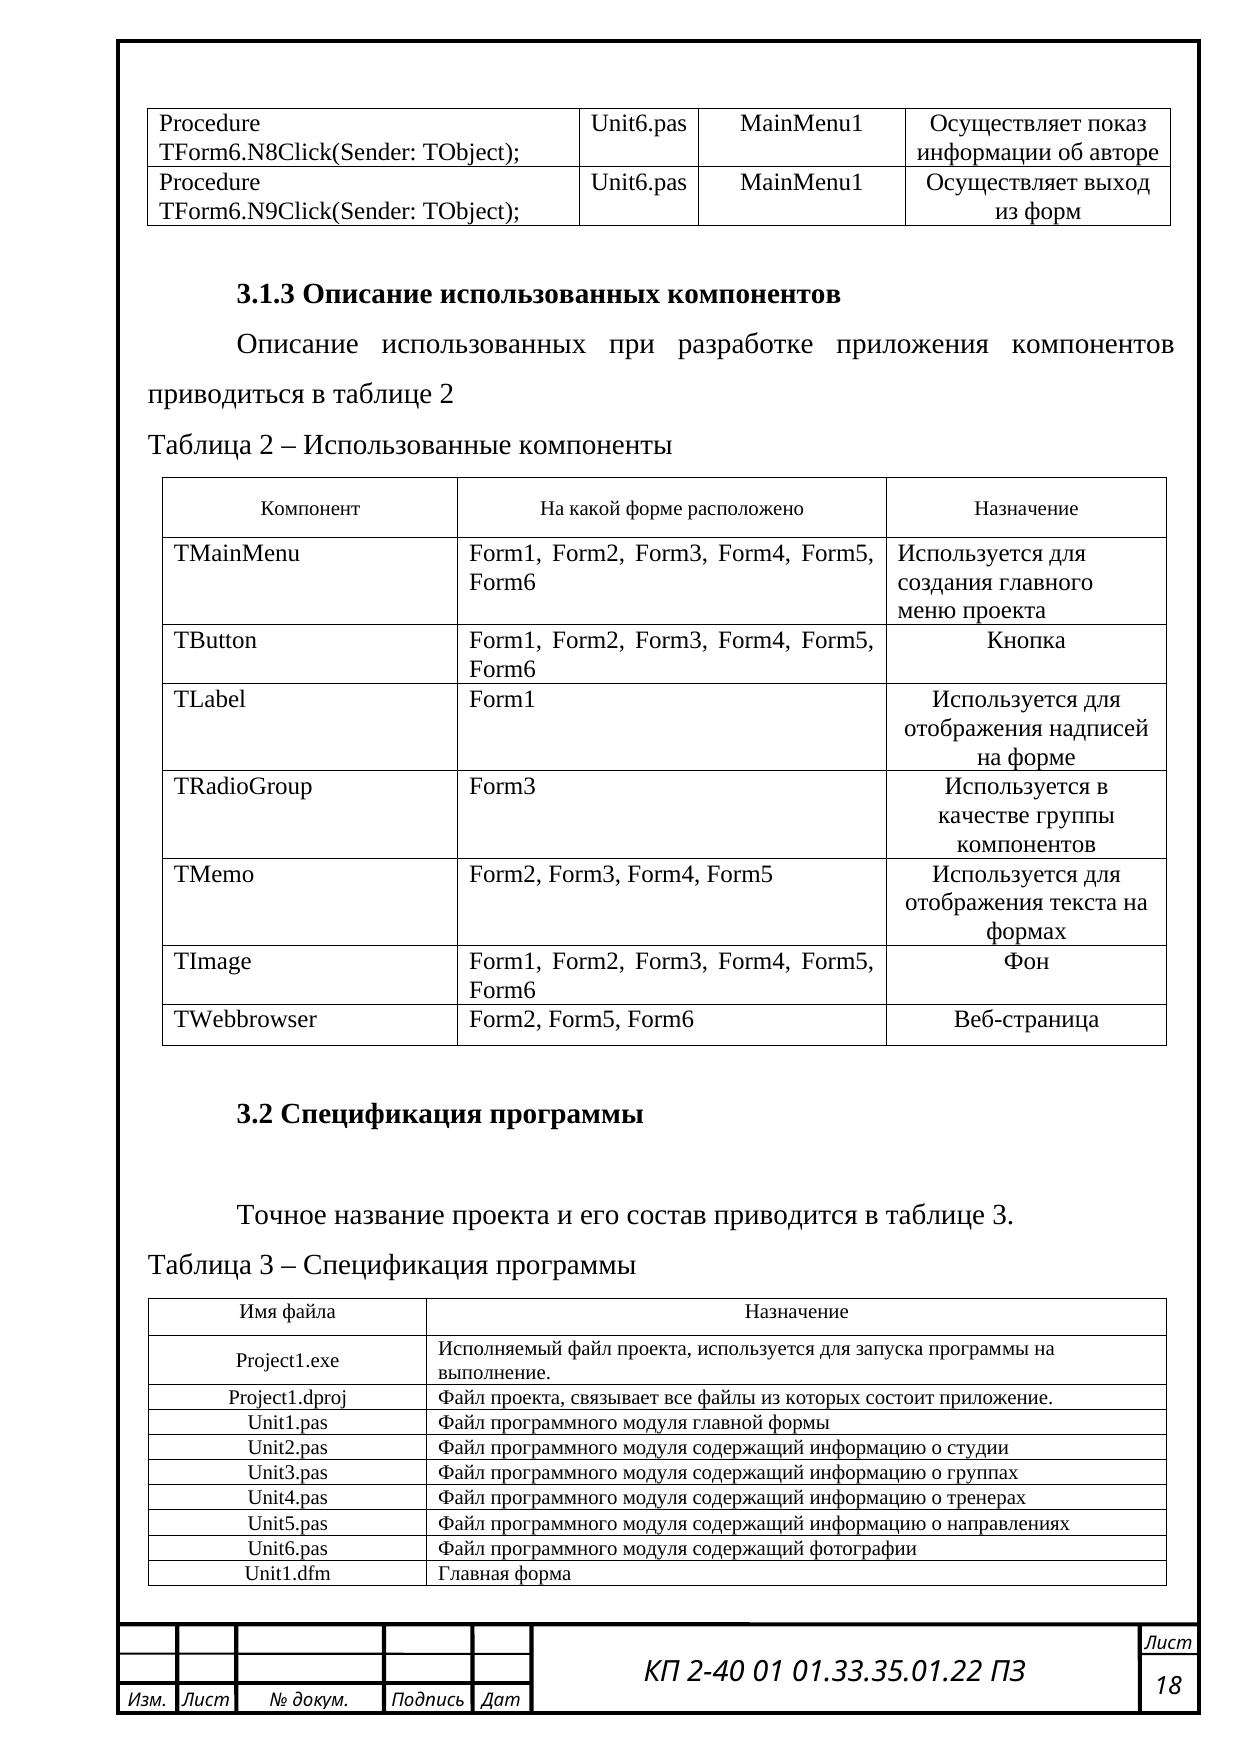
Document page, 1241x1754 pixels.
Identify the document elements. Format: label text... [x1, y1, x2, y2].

table_cell Form2, Form3, Form4, Form5 [458, 859, 886, 945]
table_cell Веб-страница [887, 1005, 1166, 1045]
table_cell Используется для отображения надписей на форме [887, 684, 1166, 770]
table_cell Используется в качестве группы компонентов [887, 771, 1166, 858]
table_cell TButton [163, 625, 457, 683]
text Точное название проекта и его состав приводится в таблице 3. [148, 1197, 1175, 1231]
text 3.2 Спецификация программы [148, 1096, 1175, 1130]
table_cell Unit3.pas [149, 1460, 426, 1484]
table_header На какой форме расположено [458, 478, 886, 537]
table_cell Project1.dproj [149, 1385, 426, 1409]
table_cell Form1, Form2, Form3, Form4, Form5, Form6 [458, 625, 886, 683]
table_cell Unit6.pas [580, 109, 698, 166]
table_header Назначение [887, 478, 1166, 537]
table_cell Form3 [458, 771, 886, 858]
table_cell Form1, Form2, Form3, Form4, Form5, Form6 [458, 538, 886, 624]
table_cell Используется для создания главного меню проекта [887, 538, 1166, 624]
table_cell Project1.exe [149, 1336, 426, 1384]
table_cell Unit1.pas [149, 1410, 426, 1434]
table_cell Файл программного модуля содержащий информацию о группах [427, 1460, 1166, 1484]
table_cell Осуществляет выход из форм [906, 167, 1170, 224]
table_cell Form1, Form2, Form3, Form4, Form5, Form6 [458, 946, 886, 1003]
table_cell Файл проекта, связывает все файлы из которых состоит приложение. [427, 1385, 1166, 1409]
table_cell Осуществляет показ информации об авторе [906, 109, 1170, 166]
table_cell TMemo [163, 859, 457, 945]
table_cell Файл программного модуля главной формы [427, 1410, 1166, 1434]
table_cell Файл программного модуля содержащий фотографии [427, 1536, 1166, 1559]
table_cell Unit5.pas [149, 1510, 426, 1534]
table_cell Кнопка [887, 625, 1166, 683]
text Описание использованных при разработке приложения компонентов приводиться в таблице 2 [148, 326, 1175, 410]
table_cell Исполняемый файл проекта, используется для запуска программы на выполнение. [427, 1336, 1166, 1384]
table_cell Unit2.pas [149, 1435, 426, 1459]
table_header Компонент [163, 478, 457, 537]
table_cell Файл программного модуля содержащий информацию о тренерах [427, 1485, 1166, 1509]
table_cell TRadioGroup [163, 771, 457, 858]
table_cell Главная форма [427, 1561, 1166, 1585]
table_cell Unit1.dfm [149, 1561, 426, 1585]
table_cell Unit4.pas [149, 1485, 426, 1509]
table_cell Procedure TForm6.N9Click(Sender: TObject); [148, 167, 579, 224]
table_cell Unit6.pas [149, 1536, 426, 1559]
table_cell Файл программного модуля содержащий информацию о студии [427, 1435, 1166, 1459]
text 3.1.3 Описание использованных компонентов [148, 276, 1175, 309]
table_cell TLabel [163, 684, 457, 770]
table_cell TImage [163, 946, 457, 1003]
text Таблица 2 – Использованные компоненты [148, 427, 1175, 460]
table_cell TWebbrowser [163, 1005, 457, 1045]
table_cell Form2, Form5, Form6 [458, 1005, 886, 1045]
table_cell Unit6.pas [580, 167, 698, 224]
table_cell Procedure TForm6.N8Click(Sender: TObject); [148, 109, 579, 166]
table_cell Фон [887, 946, 1166, 1003]
table_cell TMainMenu [163, 538, 457, 624]
table_cell MainMenu1 [699, 167, 905, 224]
table_cell Form1 [458, 684, 886, 770]
text Таблица 3 – Спецификация программы [148, 1247, 1175, 1281]
table_header Назначение [427, 1299, 1166, 1335]
table_header Имя файла [149, 1299, 426, 1335]
table_cell Используется для отображения текста на формах [887, 859, 1166, 945]
table_cell MainMenu1 [699, 109, 905, 166]
table_cell Файл программного модуля содержащий информацию о направлениях [427, 1510, 1166, 1534]
